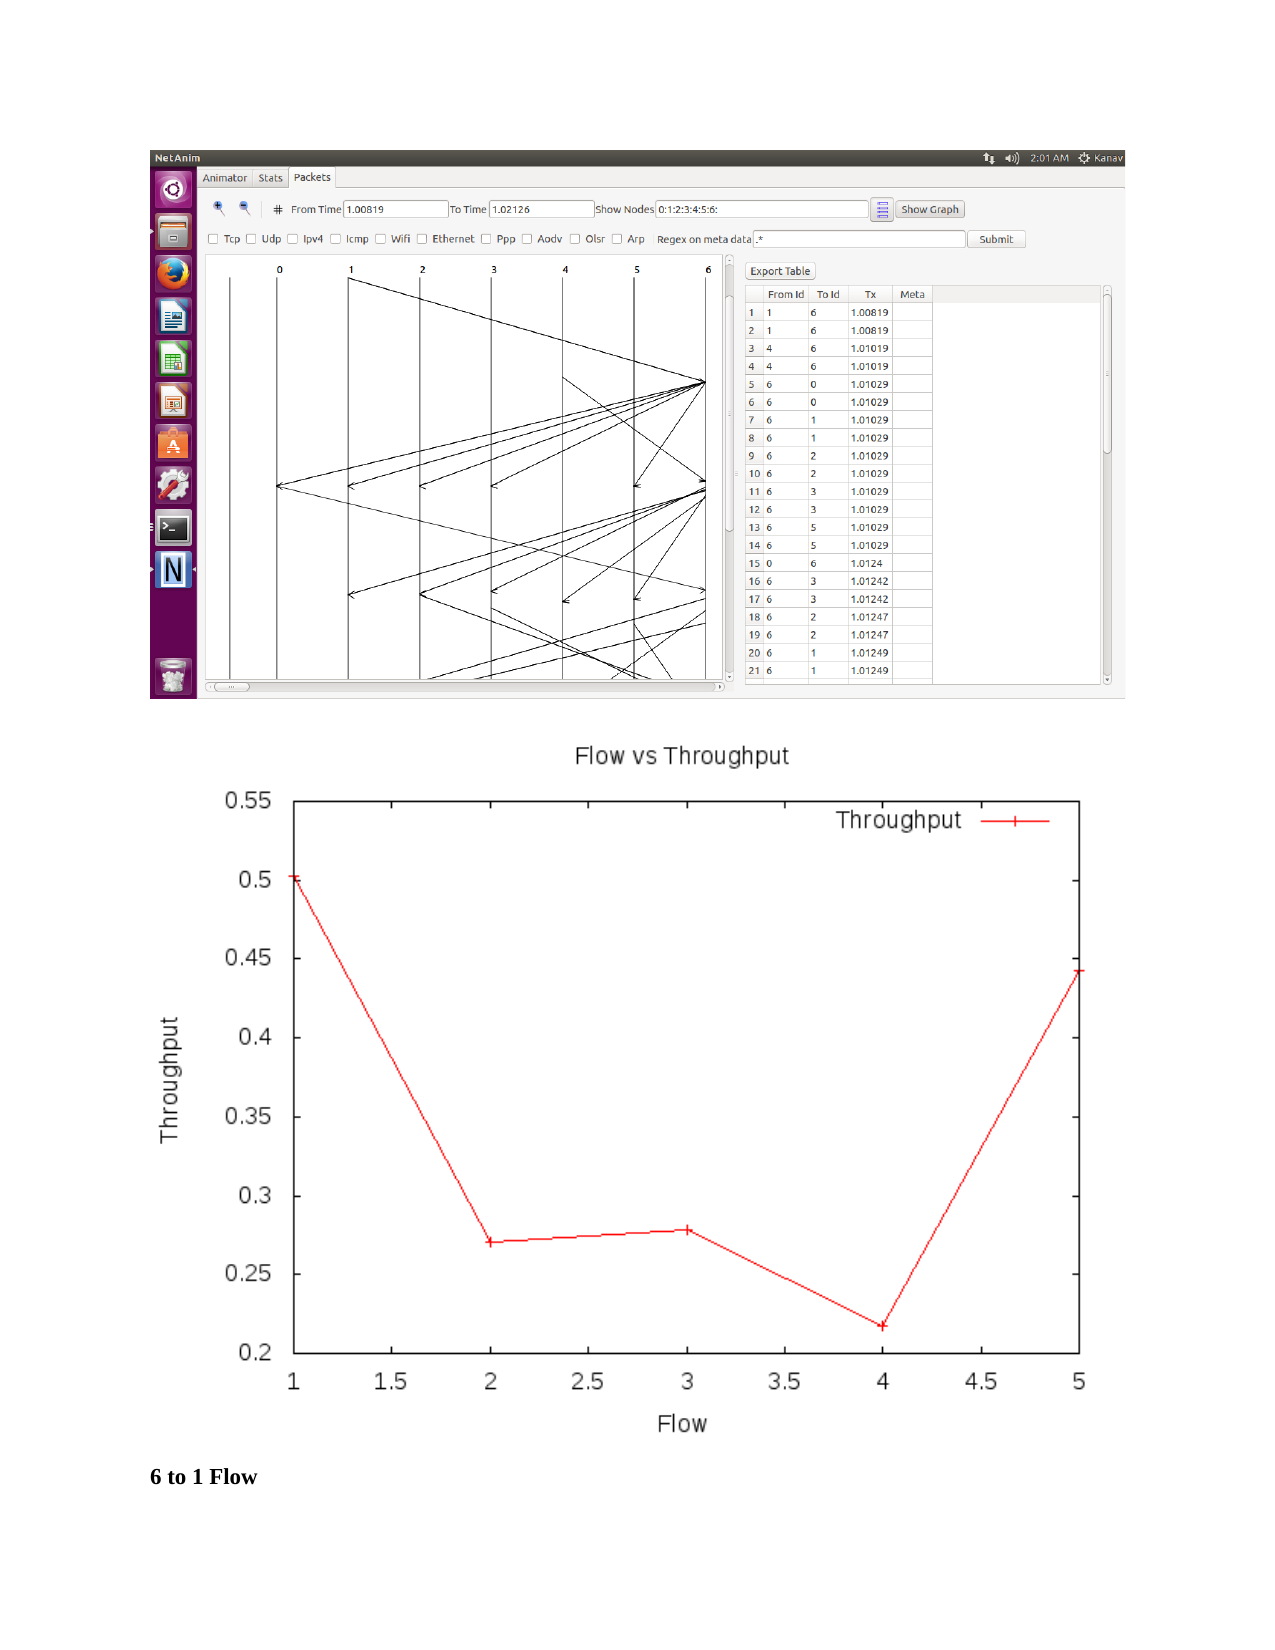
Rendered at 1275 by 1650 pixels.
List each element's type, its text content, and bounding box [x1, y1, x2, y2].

picture [150, 714, 1125, 1446]
picture [150, 150, 1125, 699]
text 6 to 1 Flow [150, 1463, 1125, 1489]
